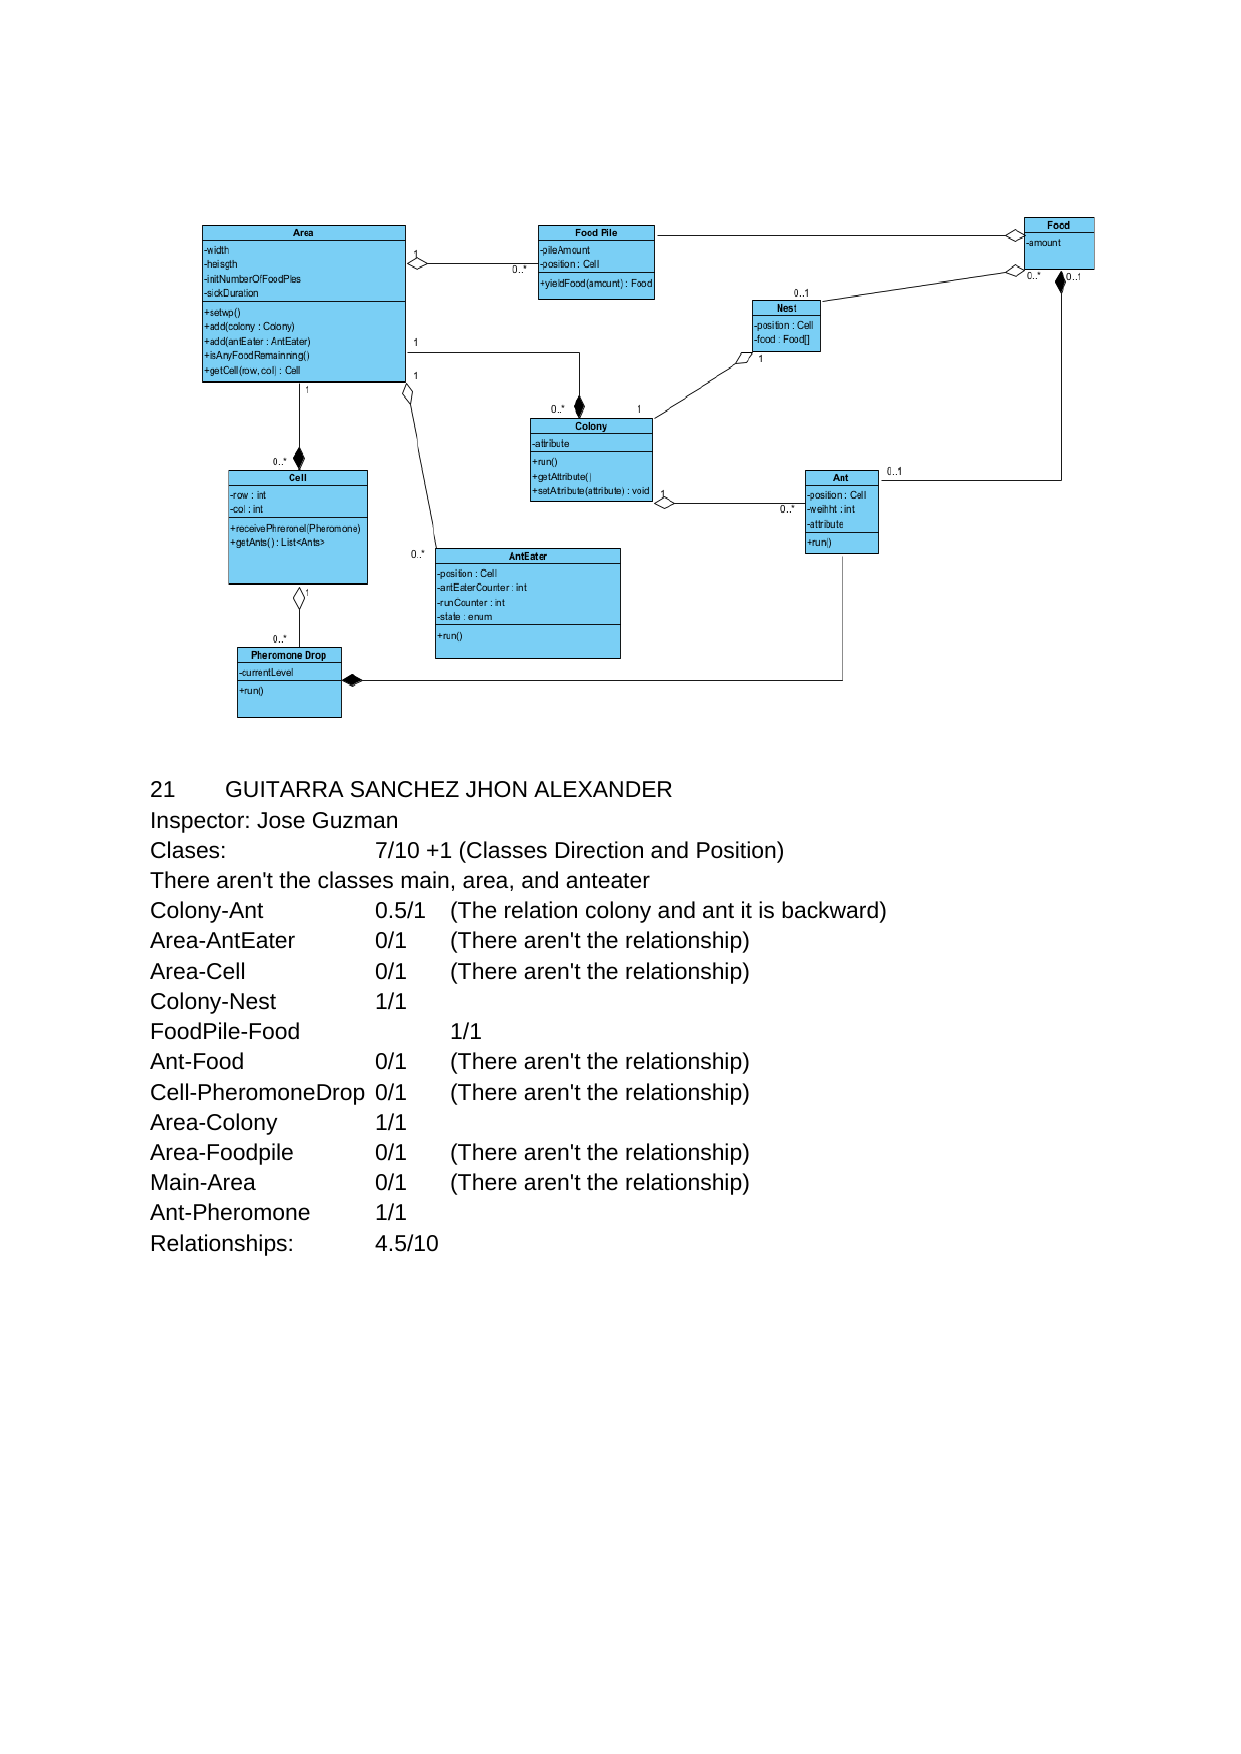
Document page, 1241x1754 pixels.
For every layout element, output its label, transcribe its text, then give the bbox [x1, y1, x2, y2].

text Area-Cell 0/1 (There aren't the relationship) [150, 958, 1090, 984]
text FoodPile-Food 1/1 [150, 1018, 1090, 1044]
text Area-Colony 1/1 [150, 1109, 1090, 1135]
text Clases: 7/10 +1 (Classes Direction and Position) [150, 837, 1090, 863]
text 21 GUITARRA SANCHEZ JHON ALEXANDER Inspector: Jose Guzman [150, 746, 1090, 833]
text Colony-Ant 0.5/1 (The relation colony and ant it is backward) [150, 897, 1090, 923]
picture [150, 210, 1142, 743]
text Relationships: 4.5/10 [150, 1229, 1090, 1256]
text Area-AntEater 0/1 (There aren't the relationship) [150, 927, 1090, 954]
text Colony-Nest 1/1 [150, 988, 1090, 1014]
text There aren't the classes main, area, and anteater [150, 867, 1090, 893]
text Ant-Pheromone 1/1 [150, 1199, 1090, 1226]
text Main-Area 0/1 (There aren't the relationship) [150, 1169, 1090, 1195]
text Area-Foodpile 0/1 (There aren't the relationship) [150, 1139, 1090, 1165]
text Cell-PheromoneDrop 0/1 (There aren't the relationship) [150, 1078, 1090, 1105]
text Ant-Food 0/1 (There aren't the relationship) [150, 1048, 1090, 1074]
